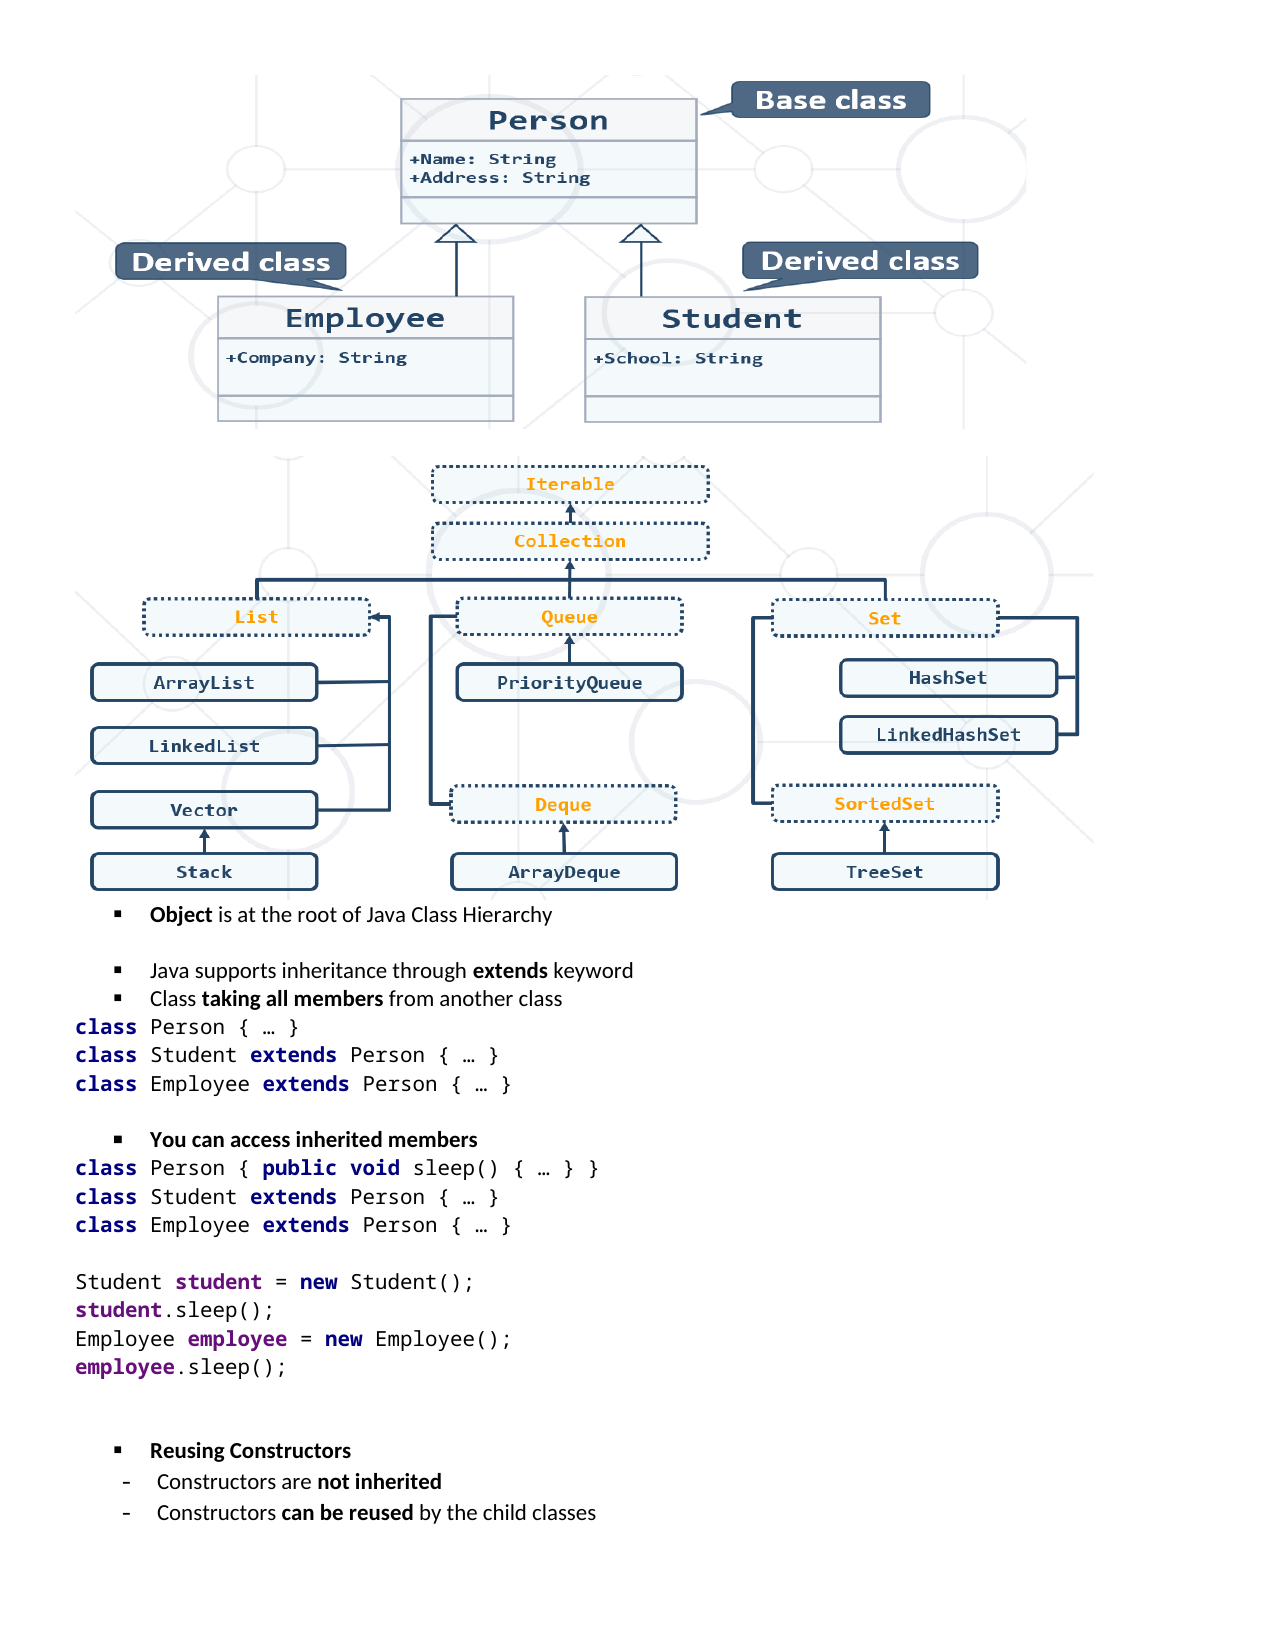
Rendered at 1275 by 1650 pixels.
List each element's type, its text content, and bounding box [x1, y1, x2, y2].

text class Person { public void sleep() { … } } class Student extends Person { … } class Employee extends Person { … } [75, 1153, 1200, 1239]
list Constructors can be reused by the child classes [119, 1496, 1200, 1527]
list Object is at the root of Java Class Hierarchy [112, 900, 1200, 928]
list Constructors are not inherited [119, 1464, 1200, 1496]
text class Person { … } class Student extends Person { … } class Employee extends Person { … } [75, 1012, 1200, 1097]
picture [75, 75, 1027, 429]
list Reusing Constructors [112, 1437, 1200, 1464]
list Class taking all members from another class [112, 984, 1200, 1012]
list You can access inherited members [112, 1125, 1200, 1153]
list Java supports inheritance through extends keyword [112, 956, 1200, 984]
text Student student = new Student(); student.sleep(); Employee employee = new Employee(); employee.sleep(); [75, 1267, 1200, 1381]
picture [75, 456, 1094, 900]
